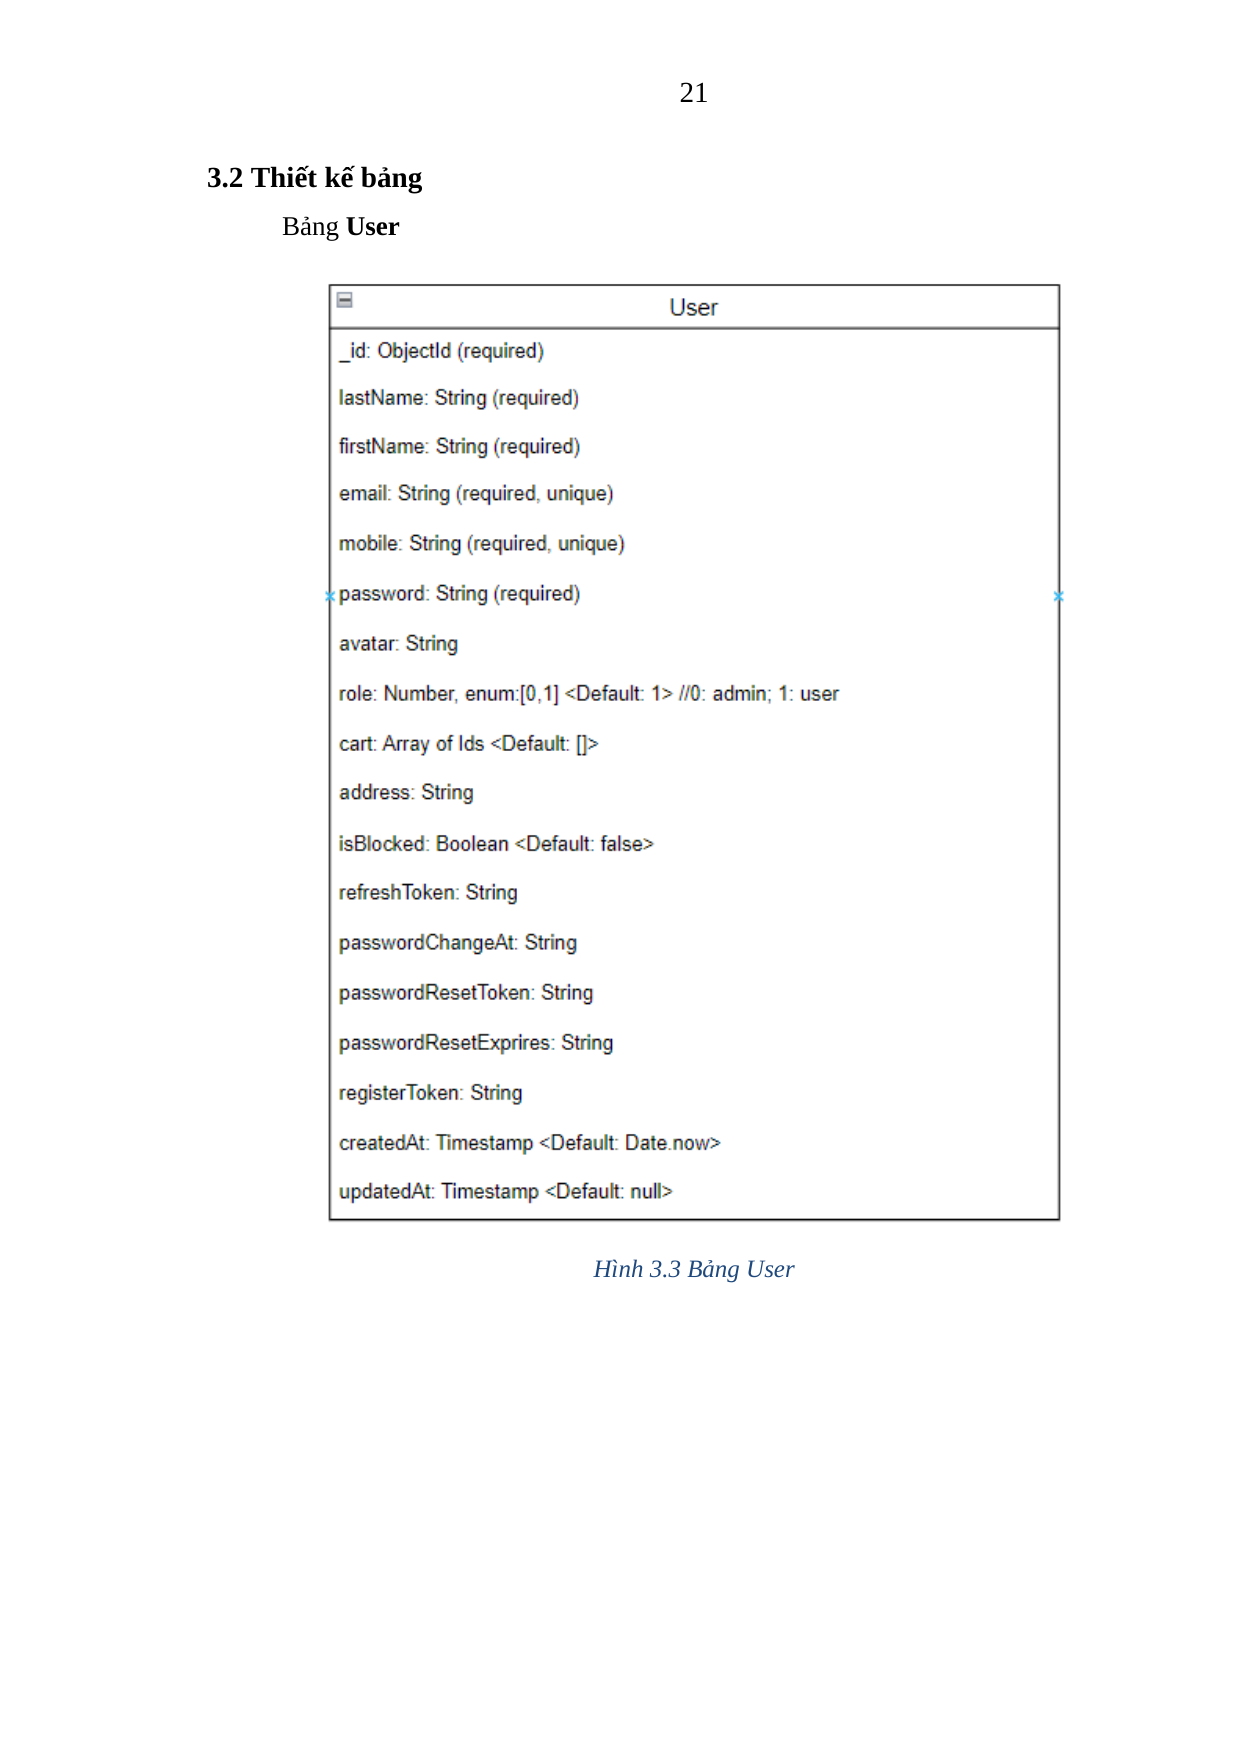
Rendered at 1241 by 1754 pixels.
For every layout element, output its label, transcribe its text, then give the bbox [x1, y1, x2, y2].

picture [318, 272, 1069, 1230]
text Bảng User [282, 211, 1122, 242]
subtitle Thiết kế bảng [207, 160, 1122, 194]
